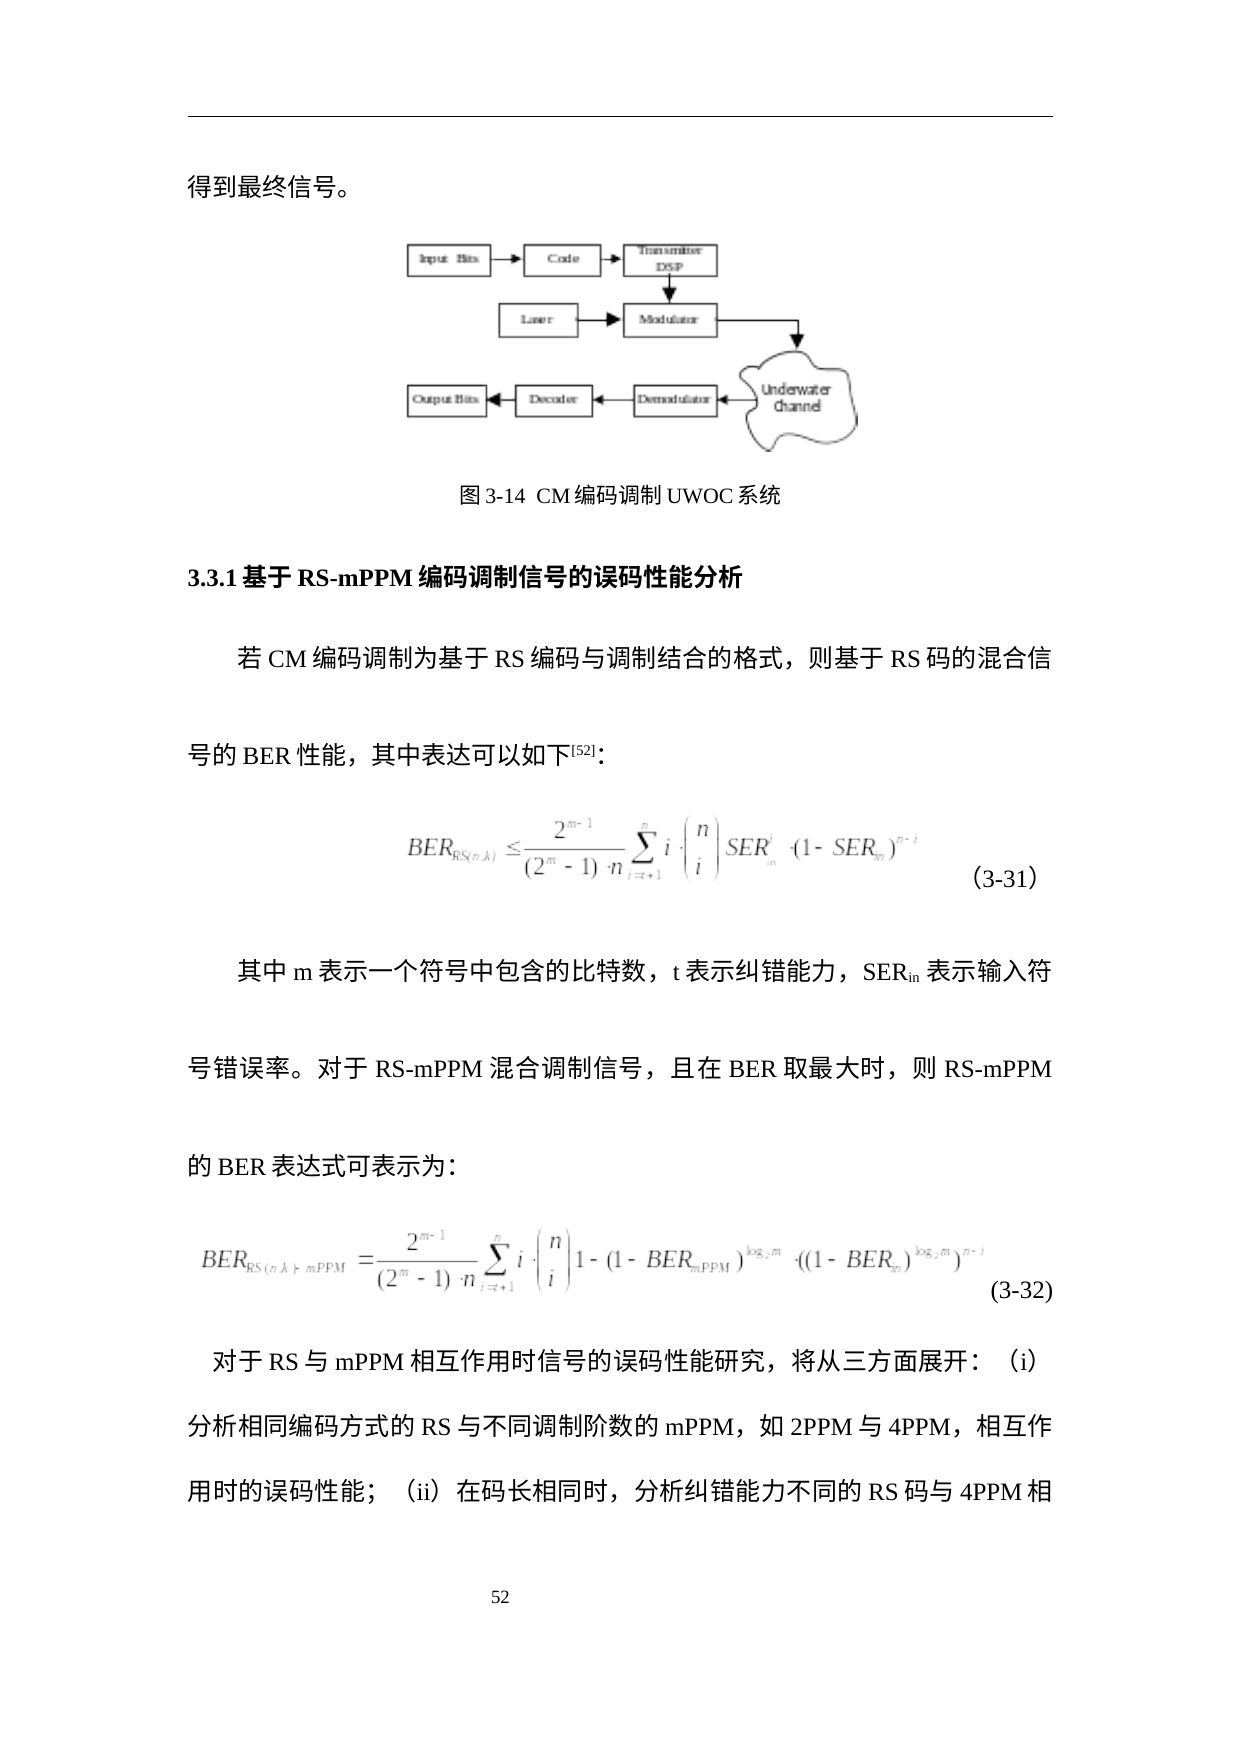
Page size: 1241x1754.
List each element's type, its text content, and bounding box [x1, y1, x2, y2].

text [187, 153, 1053, 218]
text （3-31） [187, 804, 1053, 902]
text 若CM编码调制为基于RS编码与调制结合的格式，则基于RS码的混合信号的BER性能，其中表达可以如下[53]： [187, 624, 1053, 786]
text 其中m表示一个符号中包含的比特数，t表示纠错能力，SERin 表示输入符号错误率。对于RS-mPPM混合调制信号，且在BER取最大时，则RS-mPPM的BER表达式可表示为： [187, 937, 1053, 1197]
text 图3-14 CM编码调制UWOC系统 [187, 478, 1053, 511]
subtitle 3.3.1基于RS-mPPM编码调制信号的误码性能分析 [187, 543, 1053, 608]
text (3-32) [187, 1215, 1053, 1313]
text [187, 1327, 1053, 1522]
